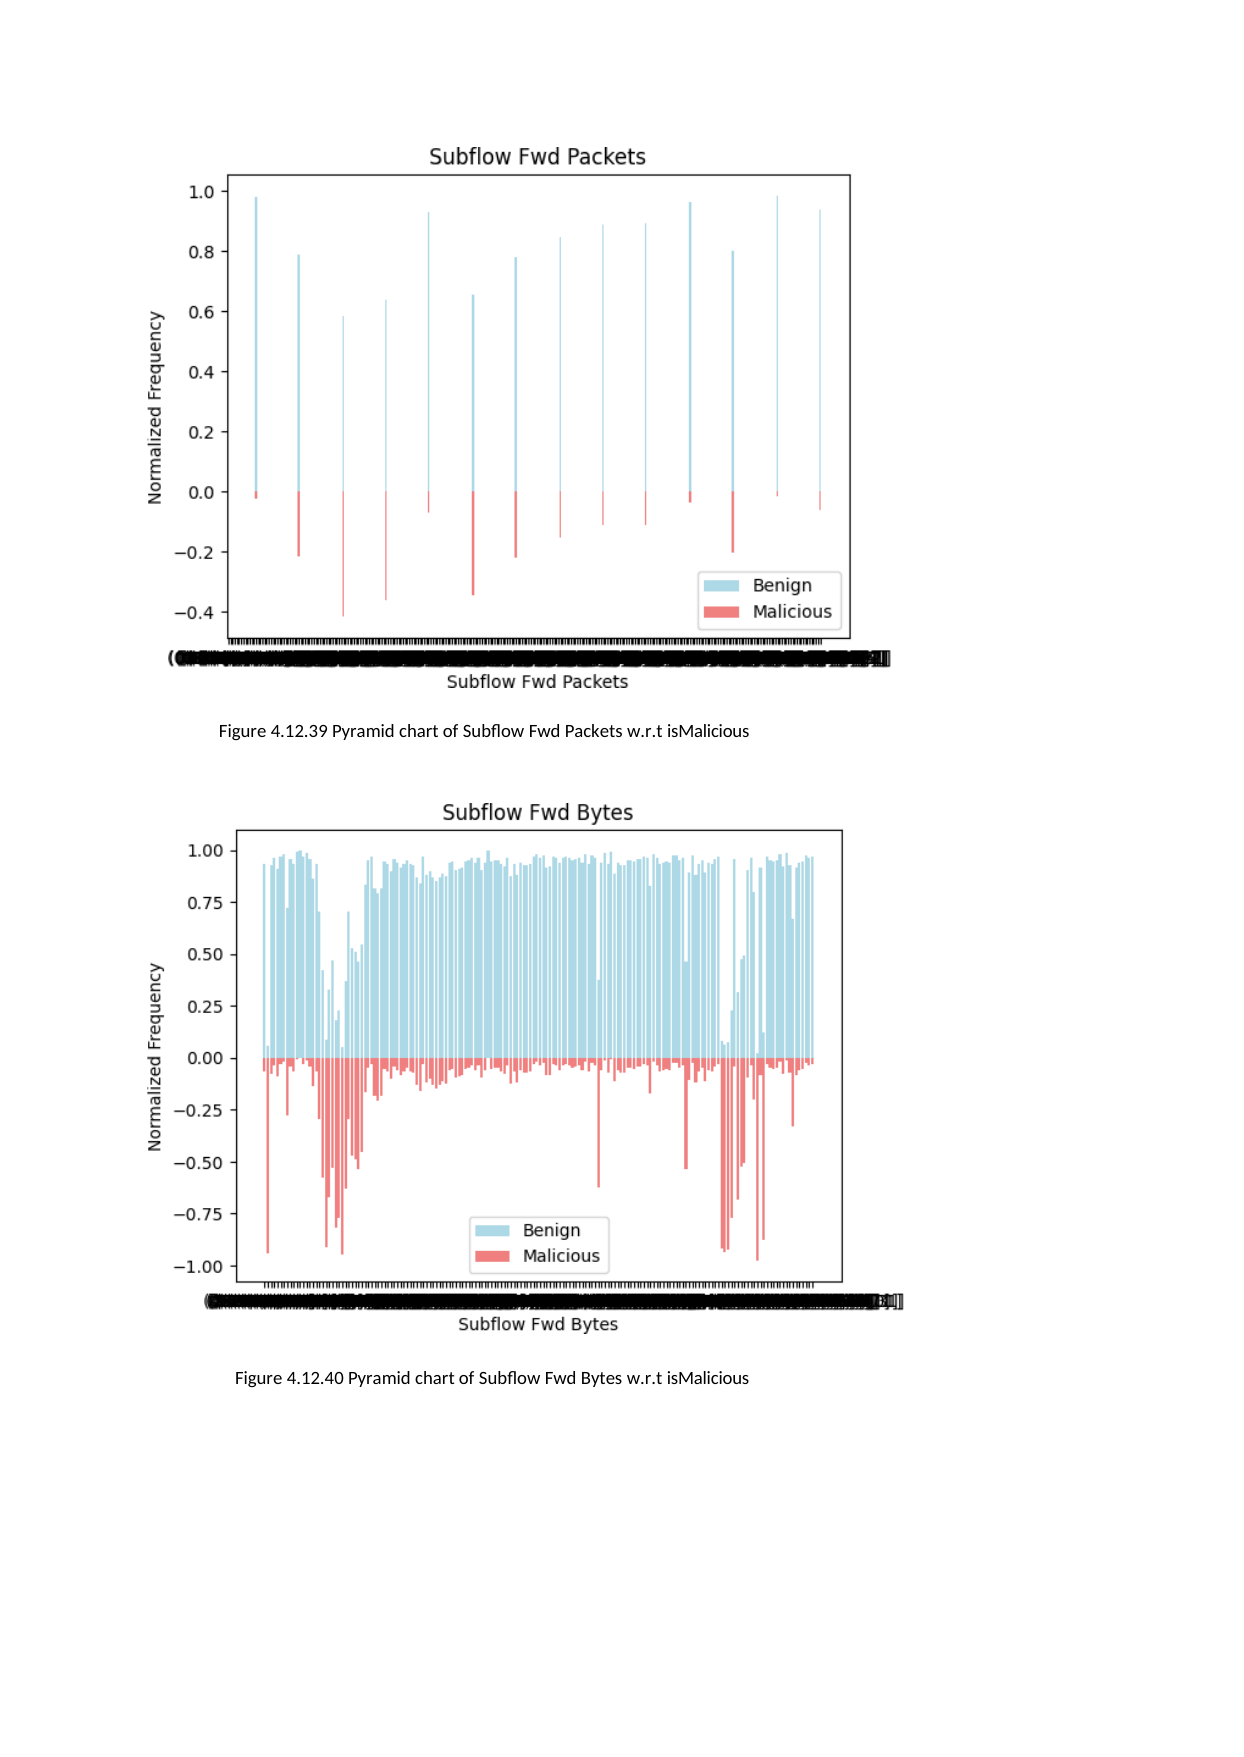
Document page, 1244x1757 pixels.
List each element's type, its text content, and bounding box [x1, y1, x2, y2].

text Figure 4.12.40 Pyramid chart of Subflow Fwd Bytes w.r.t isMalicious [118, 1366, 749, 1389]
picture [147, 803, 904, 1334]
text Figure 4.12.39 Pyramid chart of Subflow Fwd Packets w.r.t isMalicious [118, 719, 749, 742]
picture [147, 147, 891, 688]
